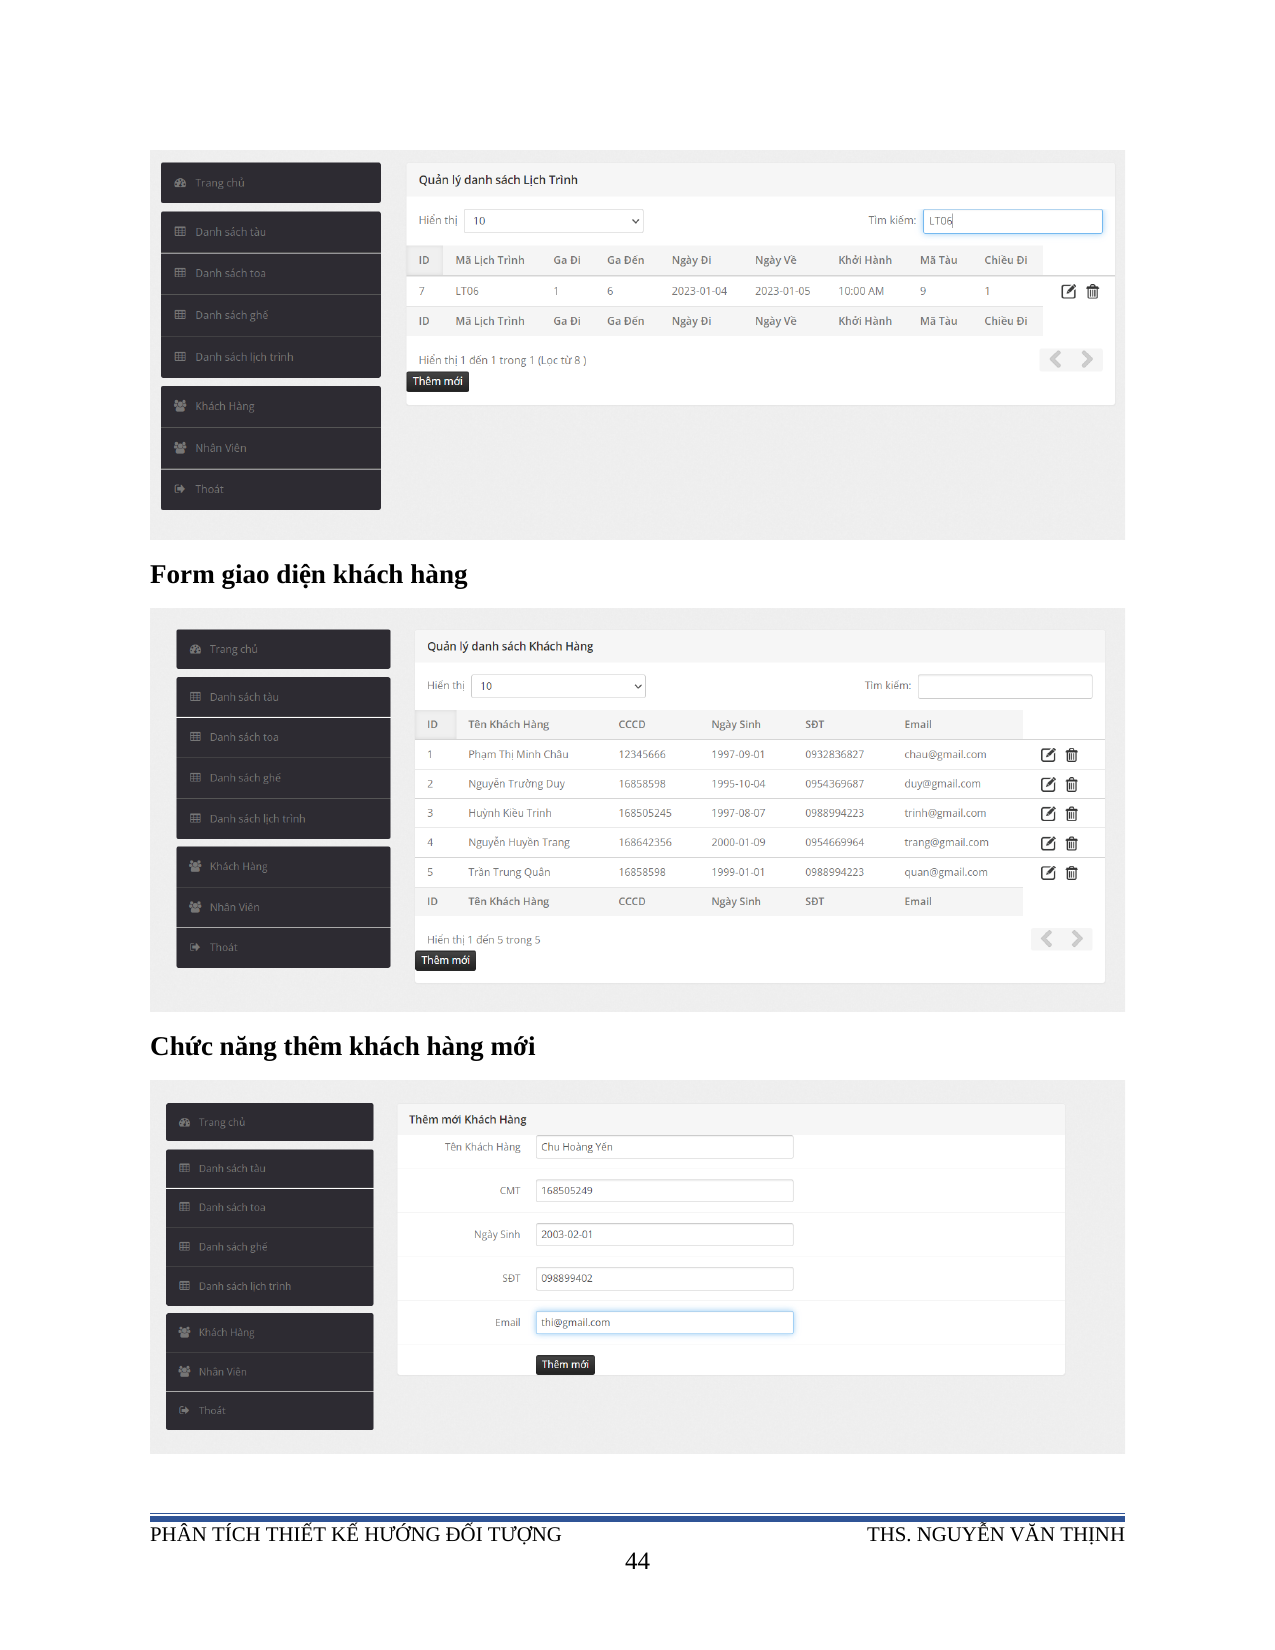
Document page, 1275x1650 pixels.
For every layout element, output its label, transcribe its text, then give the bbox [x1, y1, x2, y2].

picture [150, 1080, 1125, 1454]
picture [150, 150, 1125, 540]
text Form giao diện khách hàng [150, 558, 1125, 590]
text Chức năng thêm khách hàng mới [150, 1030, 1125, 1061]
picture [150, 608, 1125, 1012]
